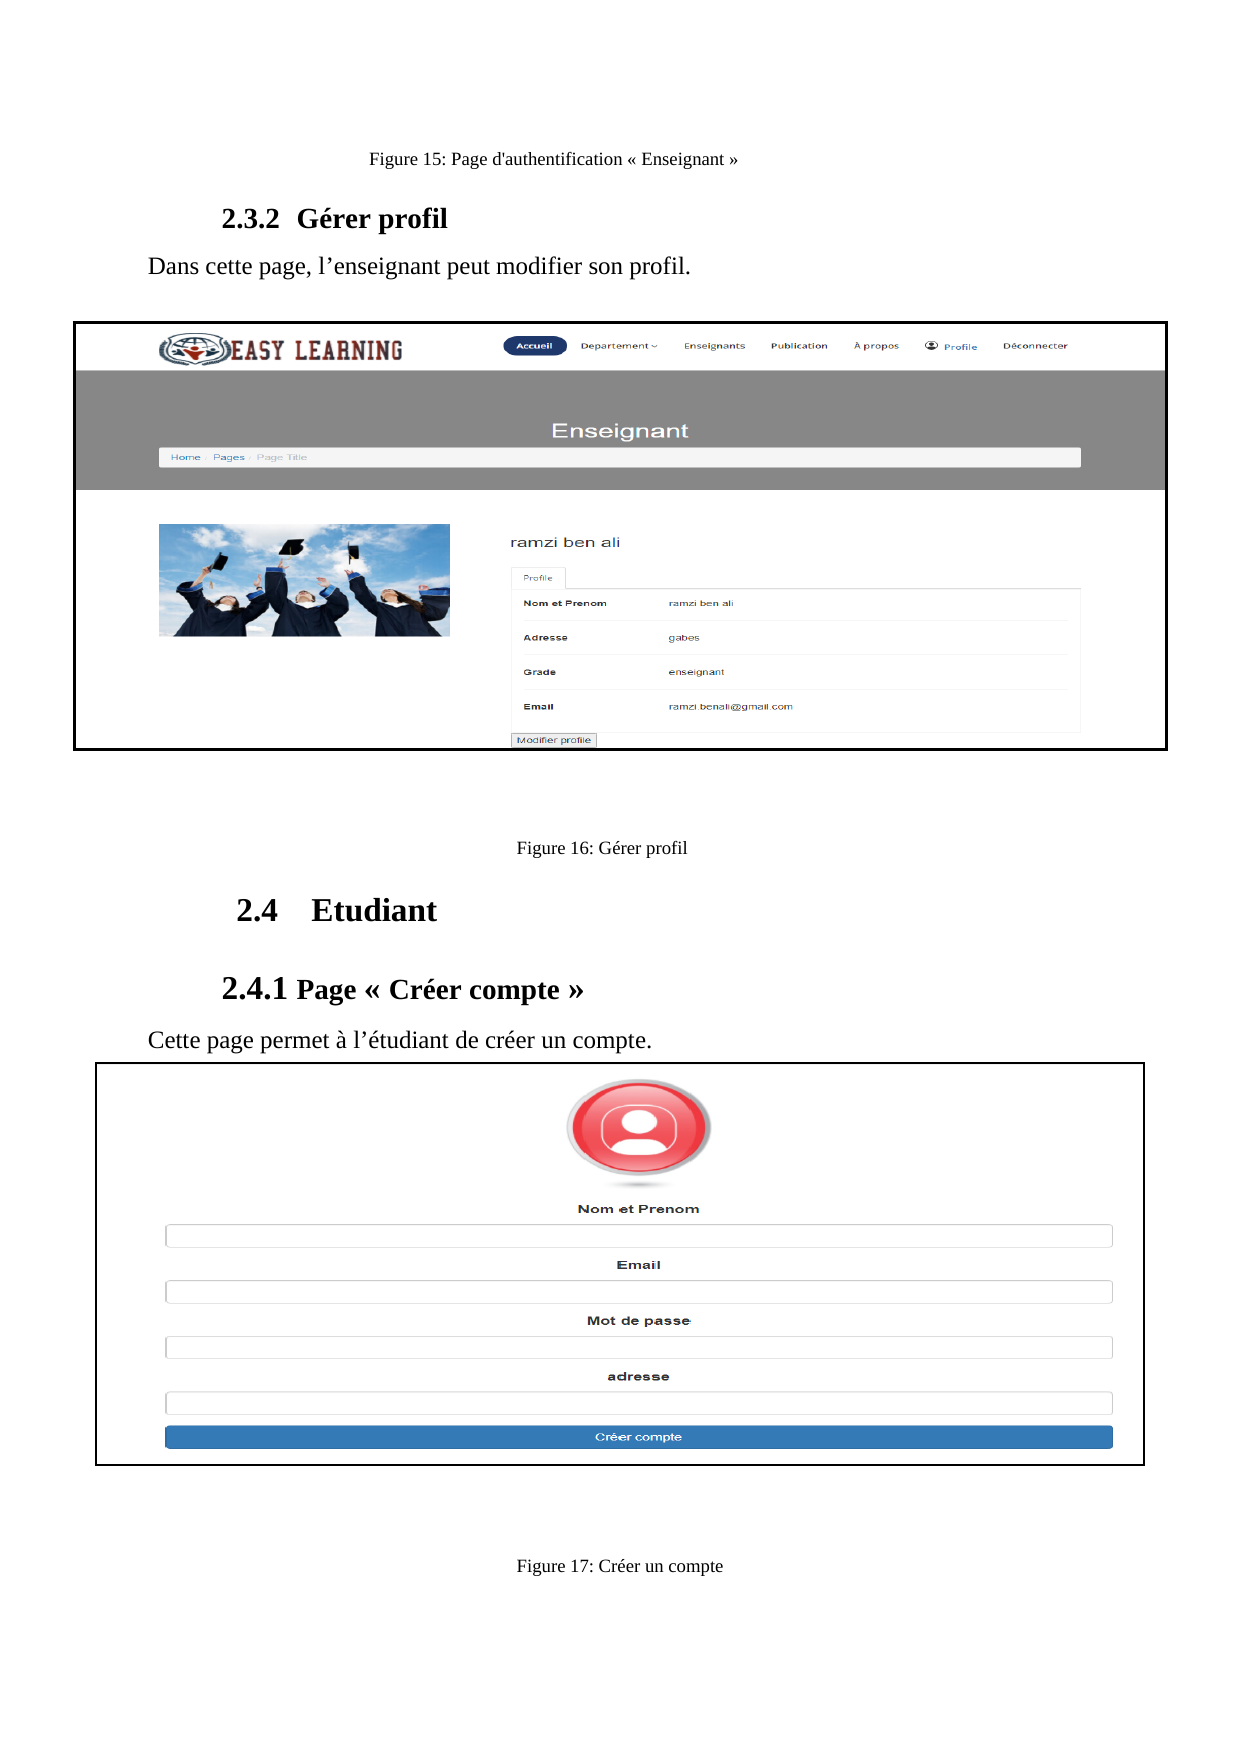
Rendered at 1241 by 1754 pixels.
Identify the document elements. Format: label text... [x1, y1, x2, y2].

text Figure 17: Créer un compte [443, 1466, 1093, 1576]
text Figure 15: Page d'authentification « Enseignant » [295, 148, 1093, 169]
subtitle Gérer profil [221, 201, 1093, 234]
subtitle Etudiant [236, 890, 1093, 928]
subtitle Page « Créer compte » [221, 968, 1093, 1006]
picture [76, 324, 1165, 748]
text Cette page permet à l’étudiant de créer un compte. [148, 1026, 1093, 1054]
picture [97, 1064, 1143, 1464]
text Dans cette page, l’enseignant peut modifier son profil. [148, 251, 1093, 280]
text Figure 16: Gérer profil [443, 751, 1093, 858]
